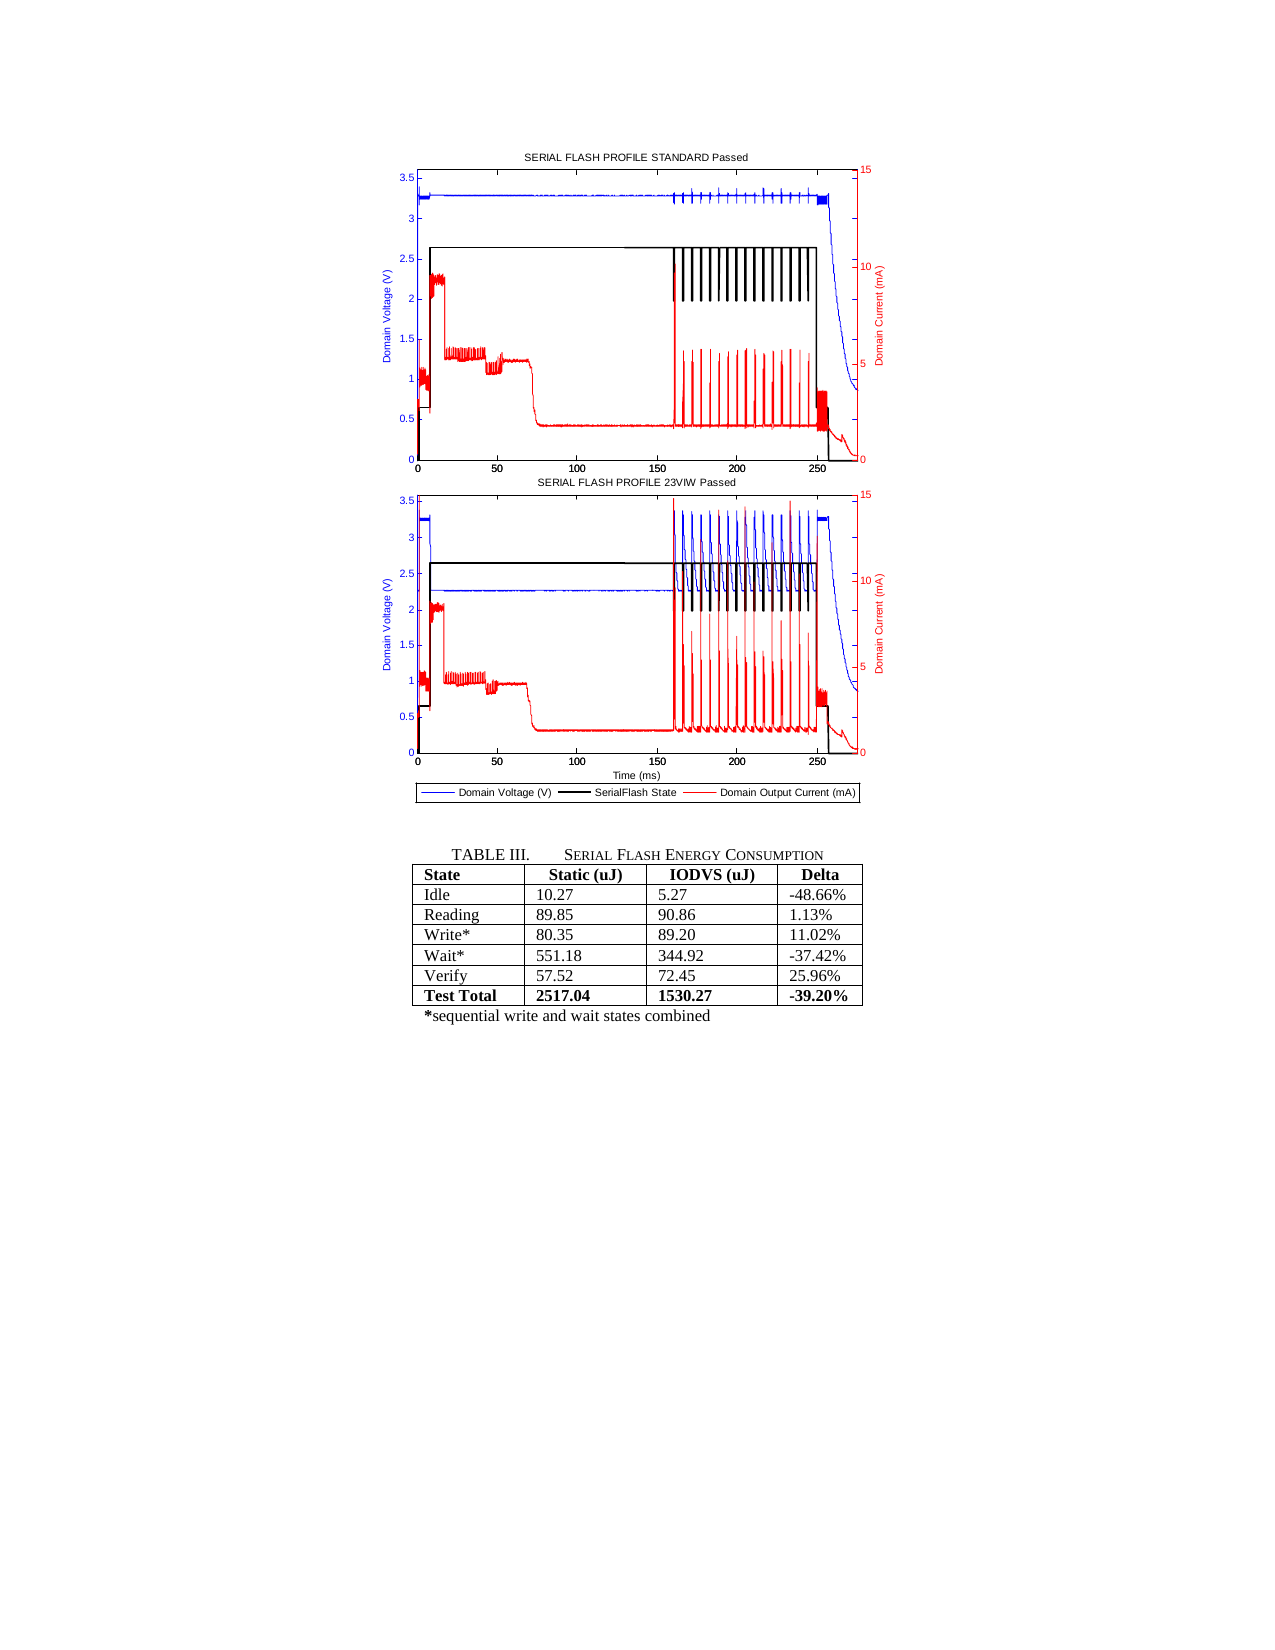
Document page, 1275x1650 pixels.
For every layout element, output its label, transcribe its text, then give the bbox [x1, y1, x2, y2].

table_cell Wait* [413, 945, 524, 964]
table_cell Write* [413, 925, 524, 944]
table_cell -48.66% [778, 885, 862, 904]
table_cell *sequential write and wait states combined [413, 1006, 862, 1025]
table_cell -37.42% [778, 945, 862, 964]
table_cell 11.02% [778, 925, 862, 944]
text Serial Flash Energy Consumption [150, 844, 1125, 863]
table_cell 90.86 [647, 905, 777, 924]
table_cell Test Total [413, 986, 524, 1005]
table_cell 1.13% [778, 905, 862, 924]
table_cell 57.52 [525, 966, 646, 985]
table_header IODVS (uJ) [647, 865, 777, 884]
table_header Static (uJ) [525, 865, 646, 884]
table_cell 80.35 [525, 925, 646, 944]
table_cell Idle [413, 885, 524, 904]
table_cell 10.27 [525, 885, 646, 904]
table_cell 344.92 [647, 945, 777, 964]
table_cell 72.45 [647, 966, 777, 985]
table_cell 89.85 [525, 905, 646, 924]
table_cell 25.96% [778, 966, 862, 985]
table_cell 89.20 [647, 925, 777, 944]
table_header State [413, 865, 524, 884]
table_cell 2517.04 [525, 986, 646, 1005]
table_cell -39.20% [778, 986, 862, 1005]
table_cell Reading [413, 905, 524, 924]
table_cell Verify [413, 966, 524, 985]
table_cell 5.27 [647, 885, 777, 904]
table_cell 551.18 [525, 945, 646, 964]
table_cell 1530.27 [647, 986, 777, 1005]
table_header Delta [778, 865, 862, 884]
